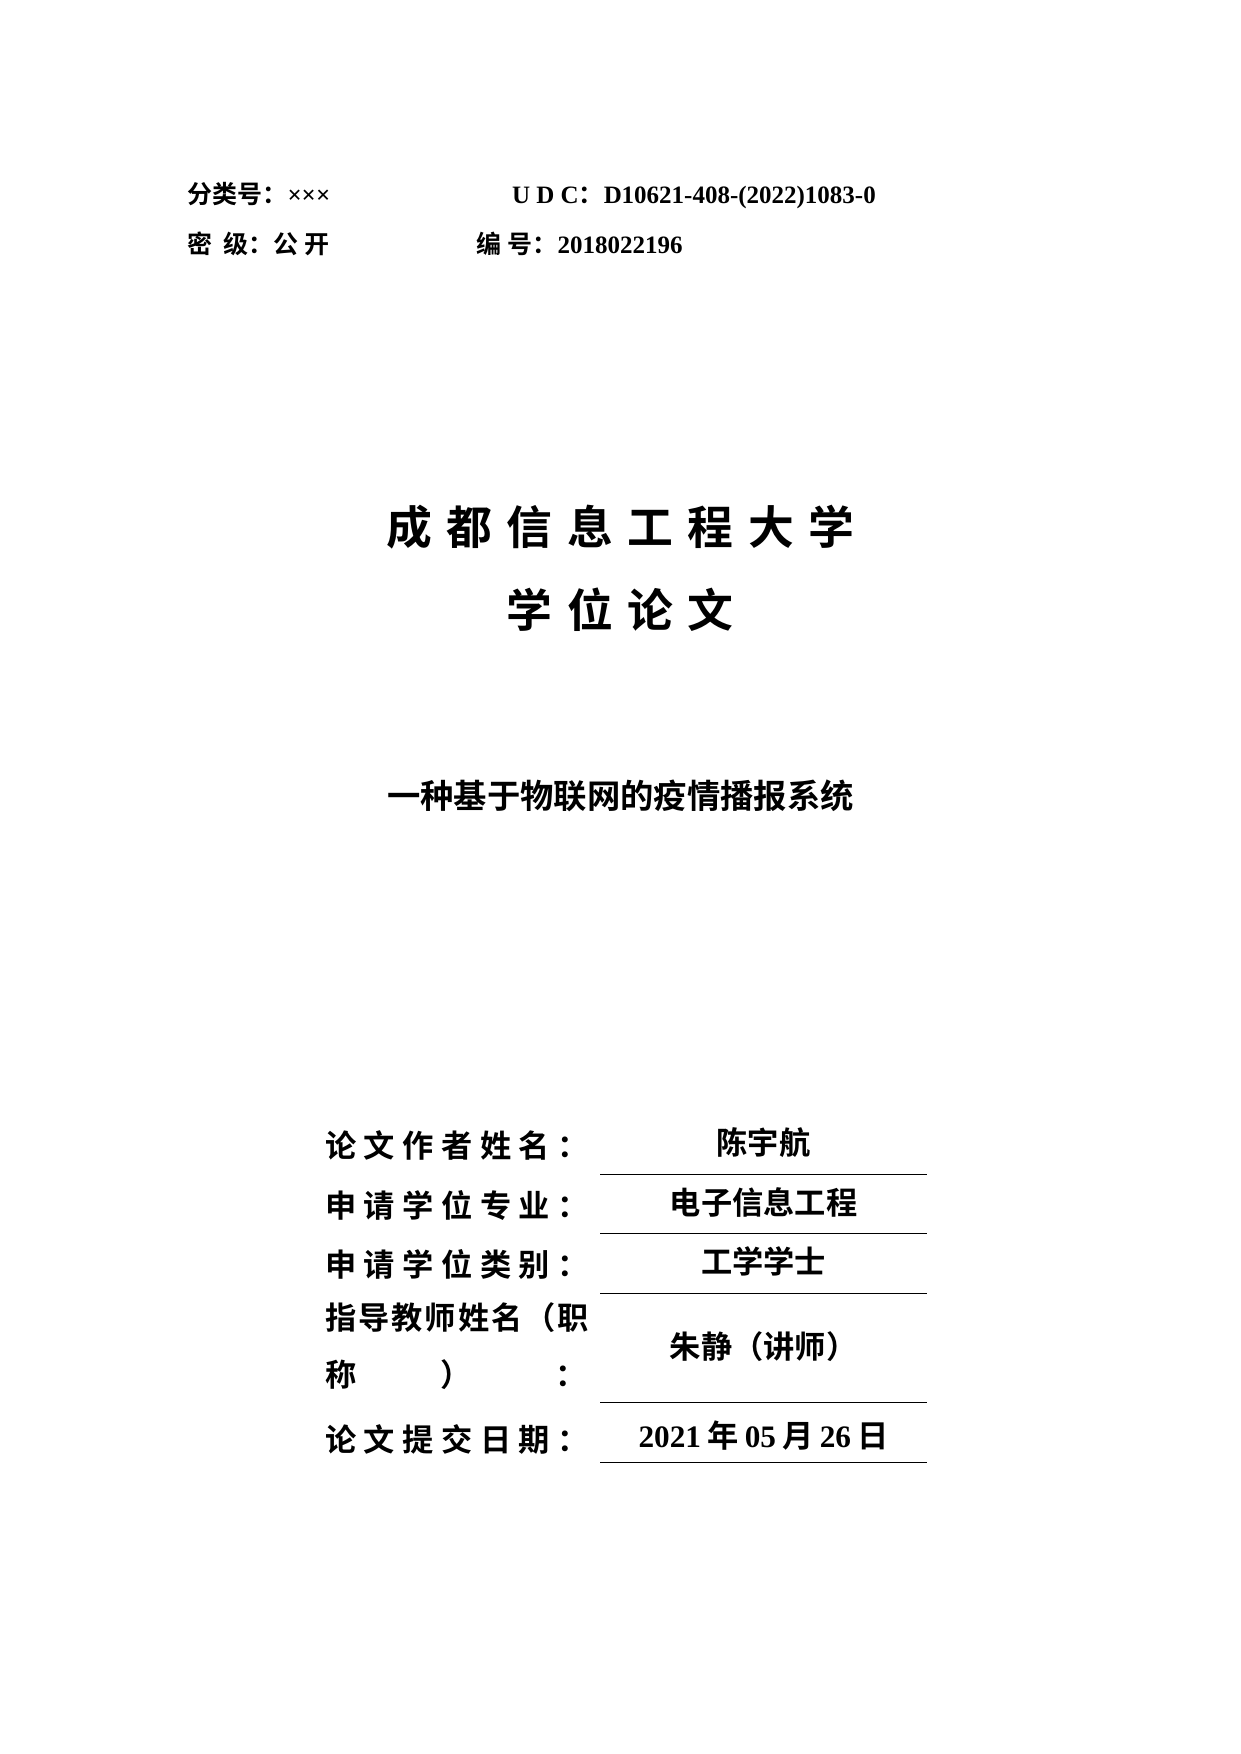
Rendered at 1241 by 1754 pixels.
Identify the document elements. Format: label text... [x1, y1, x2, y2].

text 分类号：××× U D C：D10621-408-(2022)1083-0 [187, 164, 1053, 214]
table_cell 论文提交日期： [314, 1402, 600, 1462]
table_cell 朱静（讲师） [600, 1294, 927, 1402]
table_header 陈宇航 [600, 1114, 927, 1174]
table_header 论文作者姓名： [314, 1114, 600, 1174]
table_cell 申请学位专业： [314, 1174, 600, 1233]
table_cell 申请学位类别： [314, 1233, 600, 1292]
text 一种基于物联网的疫情播报系统 [187, 770, 1053, 818]
table_cell 电子信息工程 [600, 1175, 927, 1233]
text 成都信息工程大学 [187, 491, 1053, 557]
table_cell 指导教师姓名（职称）： [314, 1293, 600, 1402]
table_cell 2021年05月26日 [600, 1403, 927, 1462]
text 学位论文 [187, 574, 1053, 640]
table_cell 工学学士 [600, 1234, 927, 1292]
text 密 级：公 开 编 号：2018022196 [187, 214, 1053, 264]
